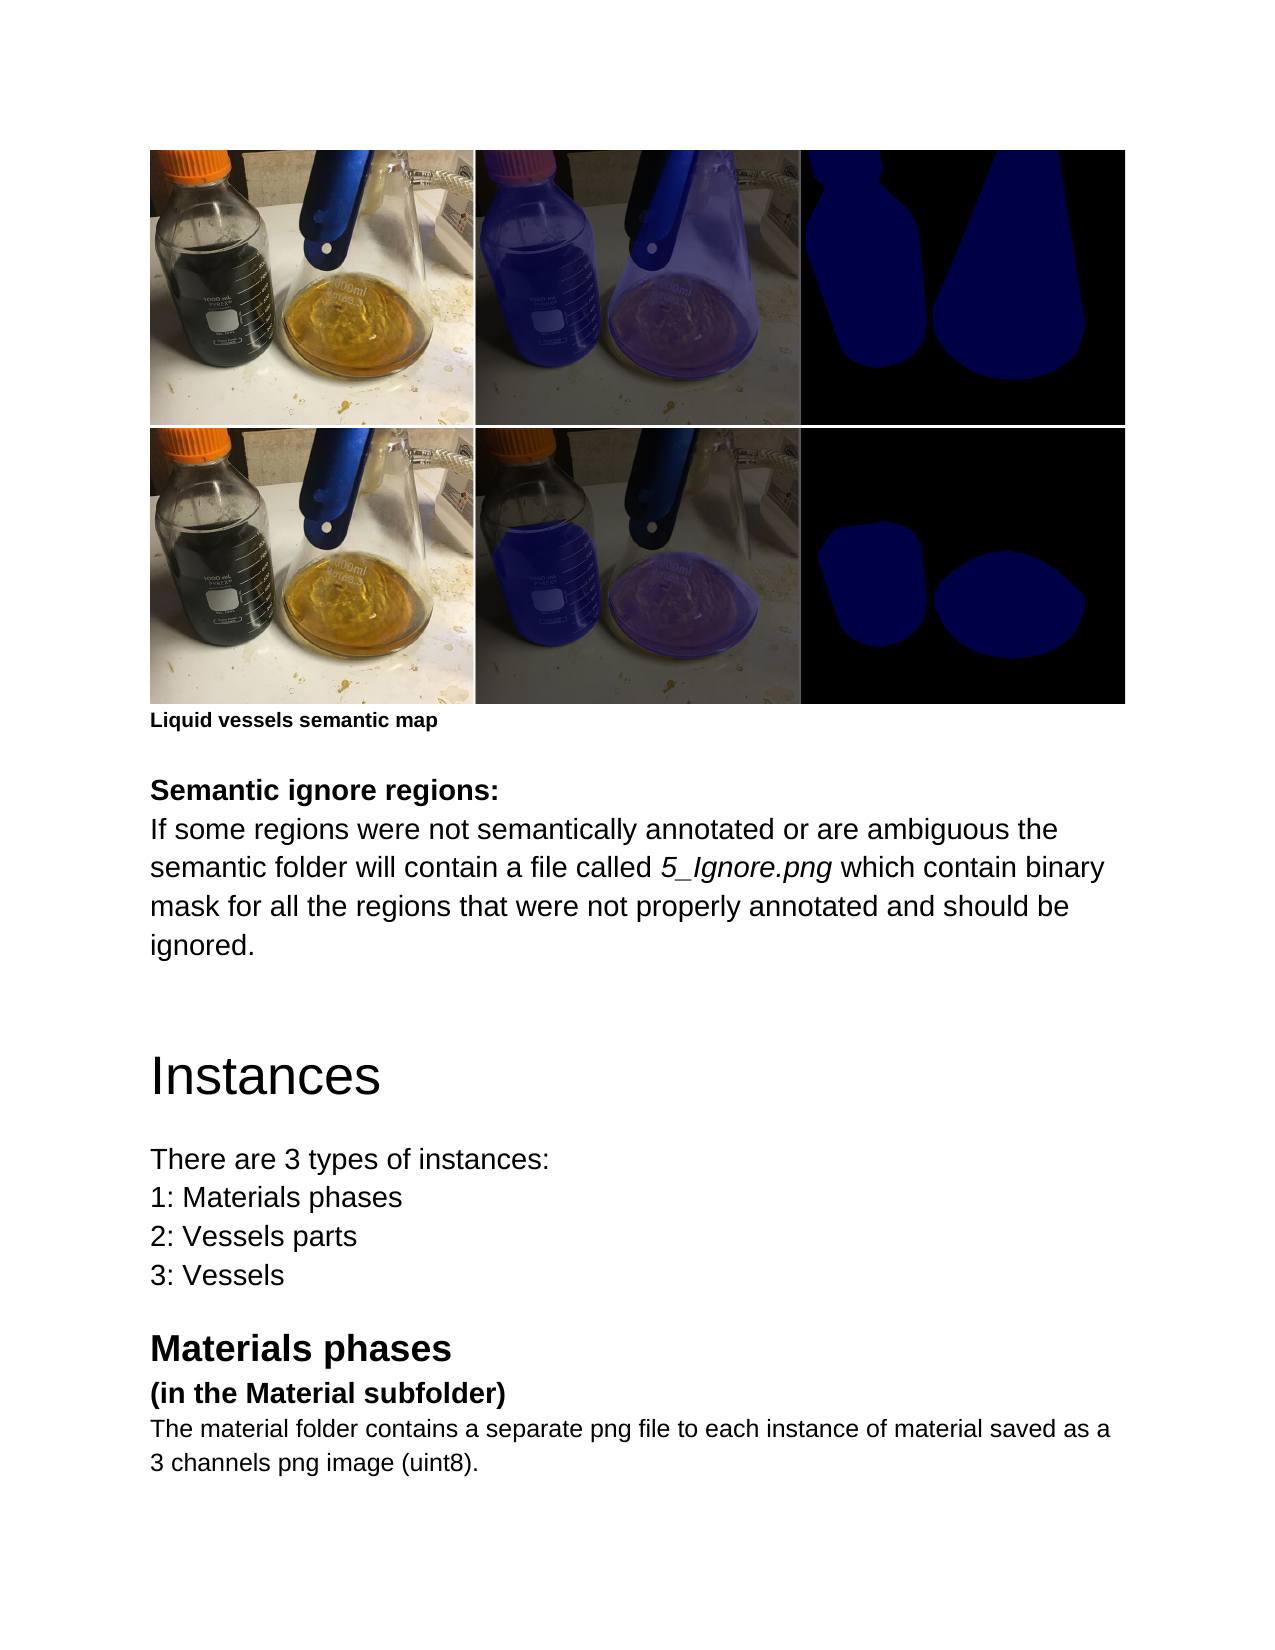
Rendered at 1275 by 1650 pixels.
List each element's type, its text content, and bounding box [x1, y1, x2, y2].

text 3: Vessels [150, 1258, 1125, 1291]
text (in the Material subfolder) [150, 1376, 1125, 1409]
text 1: Materials phases [150, 1181, 1125, 1214]
text Liquid vessels semantic map [150, 704, 1125, 731]
text The material folder contains a separate png file to each instance of material saved as a 3 channels png image (uint8). [150, 1414, 1125, 1476]
text 2: Vessels parts [150, 1219, 1125, 1253]
text Materials phases [150, 1326, 1125, 1369]
picture [150, 428, 1125, 704]
picture [150, 150, 1125, 425]
text There are 3 types of instances: [150, 1142, 1125, 1176]
text If some regions were not semantically annotated or are ambiguous the semantic folder will contain a file called 5_Ignore.png which contain binary mask for all the regions that were not properly annotated and should be ignored. [150, 812, 1125, 961]
title Instances [150, 1043, 1125, 1106]
text Semantic ignore regions: [150, 773, 1125, 807]
